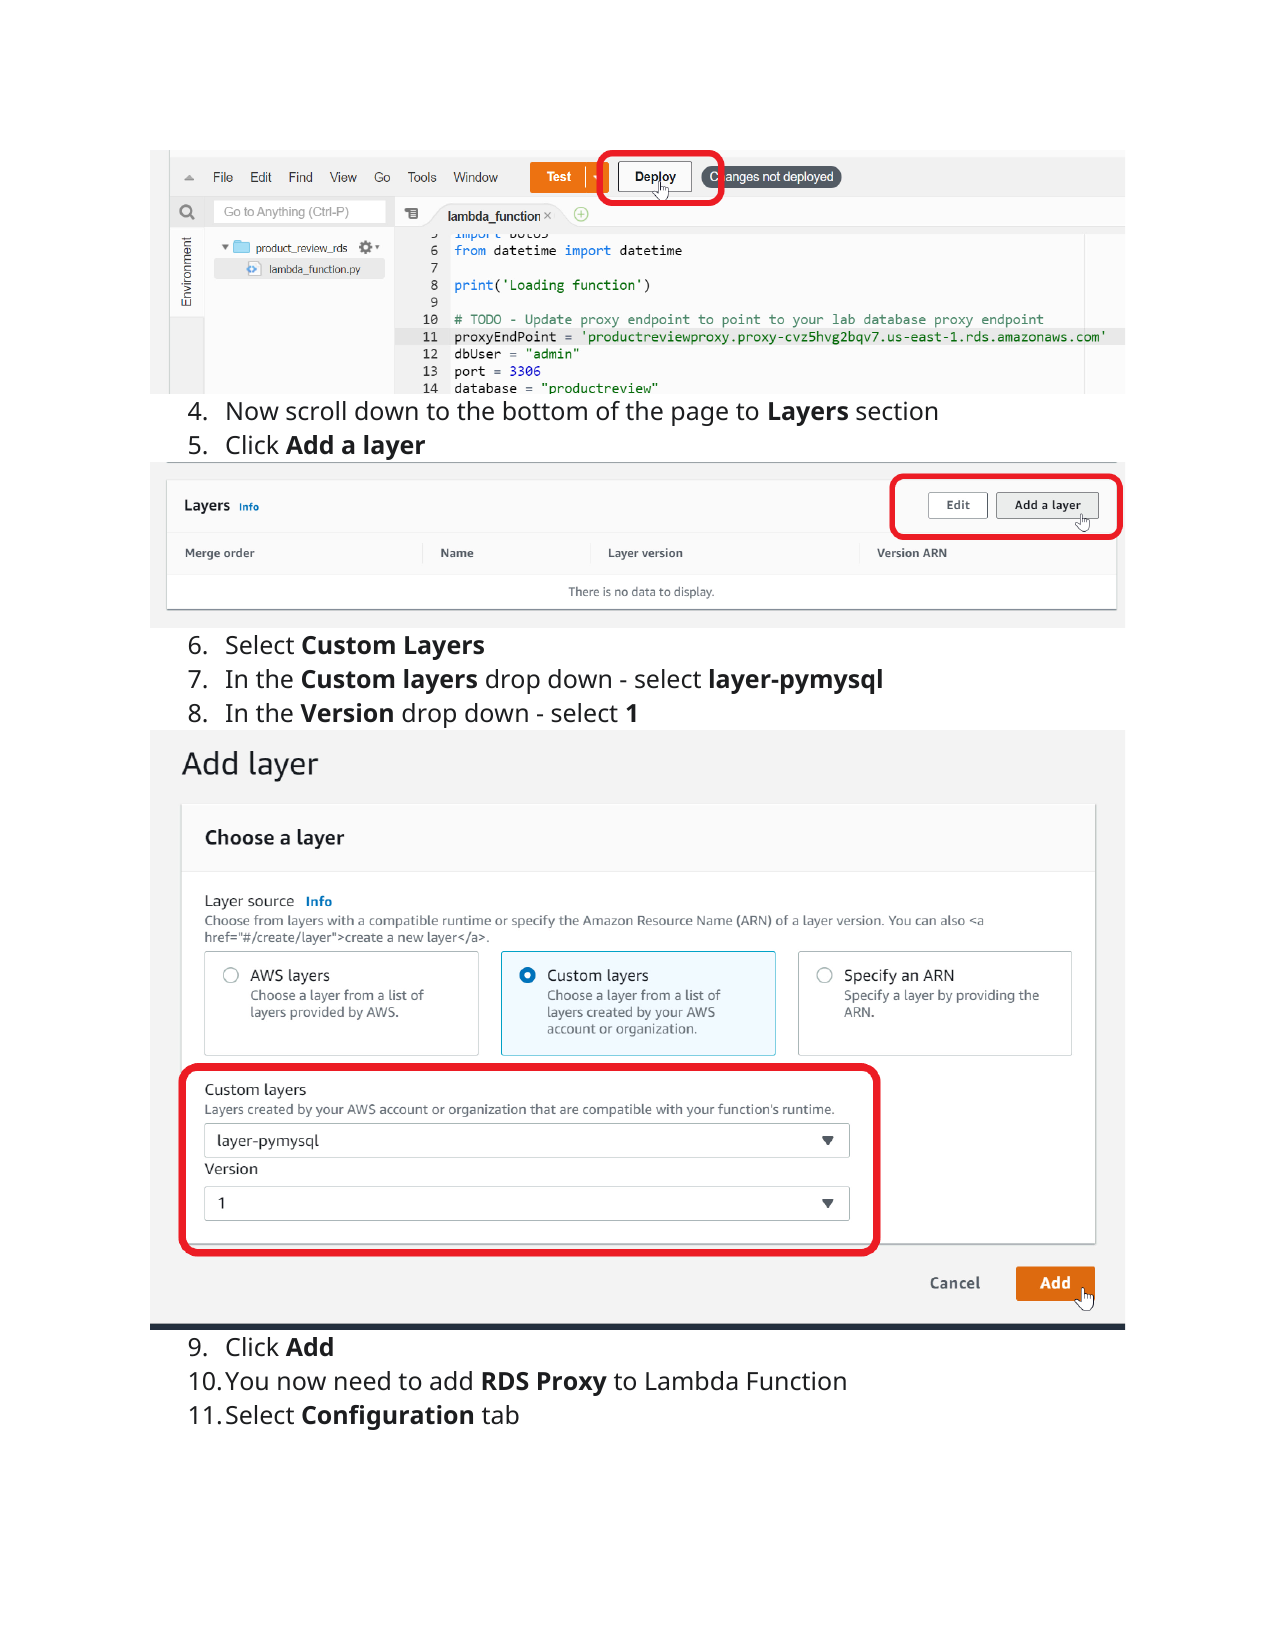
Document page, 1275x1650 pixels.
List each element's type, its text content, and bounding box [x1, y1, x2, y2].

list You now need to add RDS Proxy to Lambda Function [187, 1364, 1125, 1398]
list Now scroll down to the bottom of the page to Layers section [187, 394, 1125, 428]
list Click Add [187, 1330, 1125, 1364]
picture [150, 462, 1125, 628]
list Select Configuration tab [187, 1398, 1125, 1432]
list Click Add a layer [187, 428, 1125, 462]
picture [150, 730, 1125, 1330]
list In the Version drop down - select 1 [187, 696, 1125, 730]
list Select Custom Layers [187, 628, 1125, 662]
picture [150, 150, 1125, 394]
list In the Custom layers drop down - select layer-pymysql [187, 662, 1125, 696]
